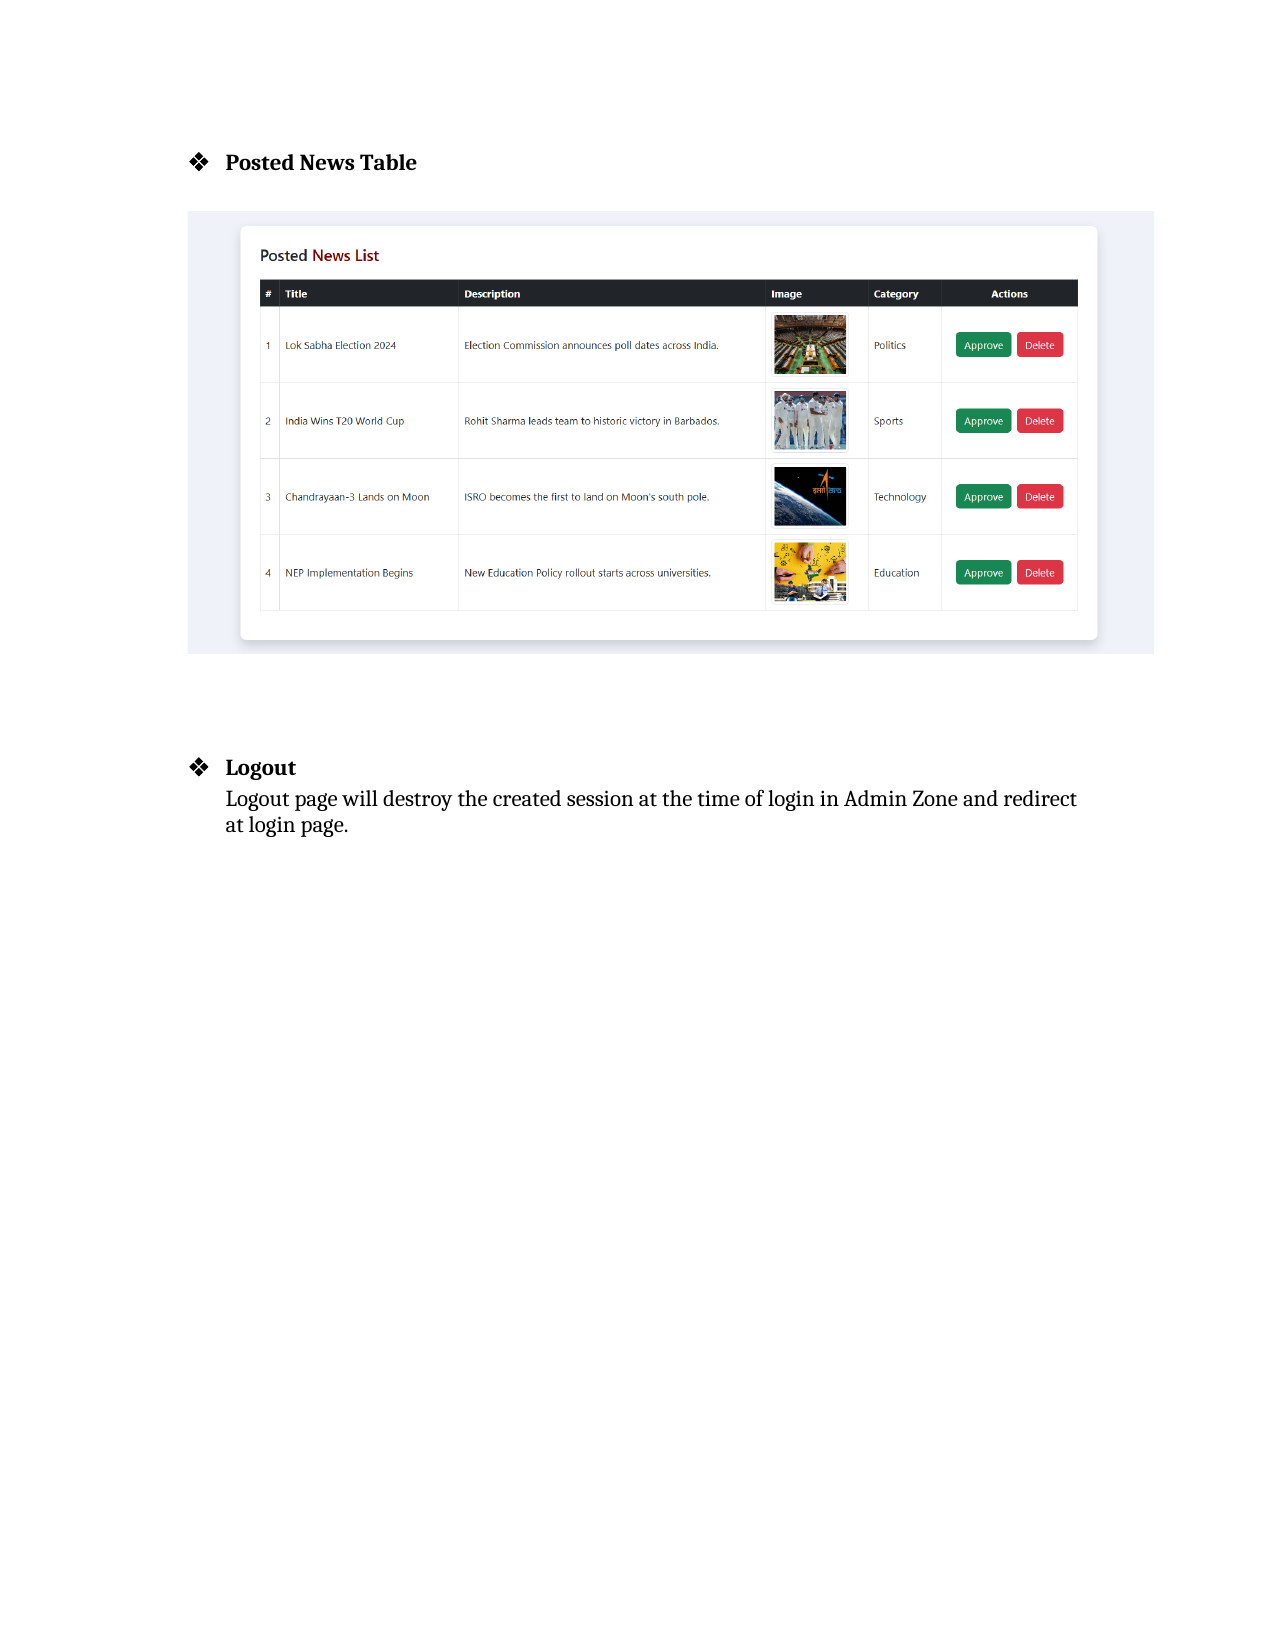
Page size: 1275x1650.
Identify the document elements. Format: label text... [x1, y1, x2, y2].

list Posted News Table [187, 150, 1087, 176]
list Logout [187, 755, 1087, 782]
picture [187, 211, 1155, 654]
list Logout page will destroy the created session at the time of login in Admin Zone and redirect at login page. [225, 786, 1087, 838]
